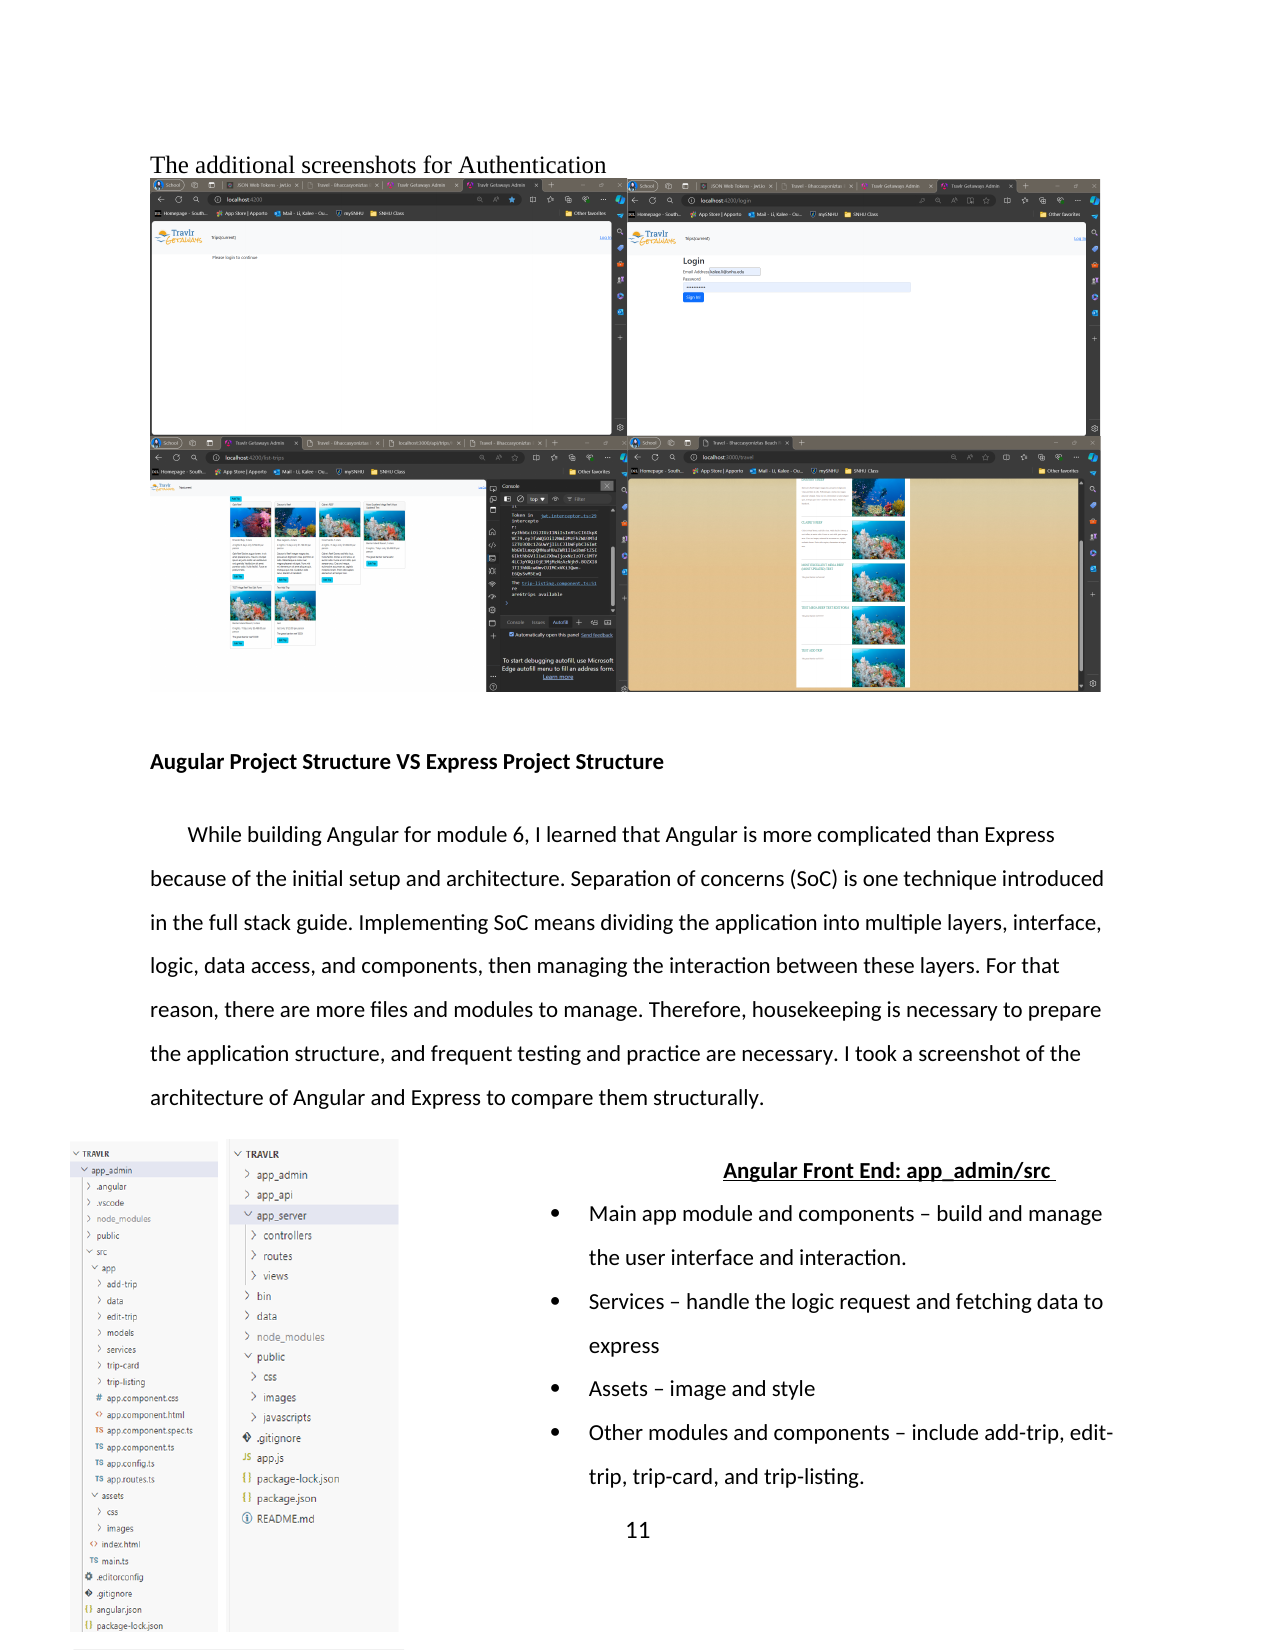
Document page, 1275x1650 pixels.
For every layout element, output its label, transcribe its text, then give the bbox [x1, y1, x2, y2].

list Main app module and components – build and manage the user interface and interaction. [404, 1184, 1125, 1271]
subtitle Augular Project Structure VS Express Project Structure [150, 747, 1125, 776]
text Angular Front End: app_admin/src [404, 1140, 1125, 1184]
picture [150, 178, 1101, 692]
text The additional screenshots for Authentication [150, 150, 1125, 179]
picture [60, 1132, 404, 1648]
list Assets – image and style [404, 1359, 1125, 1403]
list Other modules and components – include add-trip, edit-trip, trip-card, and trip-listing. [404, 1403, 1125, 1490]
text While building Angular for module 6, I learned that Angular is more complicated than Express because of the initial setup and architecture. Separation of concerns (SoC) is one technique introduced in the full stack guide. Implementing SoC means dividing the application into multiple layers, interface, logic, data access, and components, then managing the interaction between these layers. For that reason, there are more files and modules to manage. Therefore, housekeeping is necessary to prepare the application structure, and frequent testing and practice are necessary. I took a screenshot of the architecture of Angular and Express to compare them structurally. [150, 805, 1125, 1111]
list Services – handle the logic request and fetching data to express [404, 1271, 1125, 1359]
